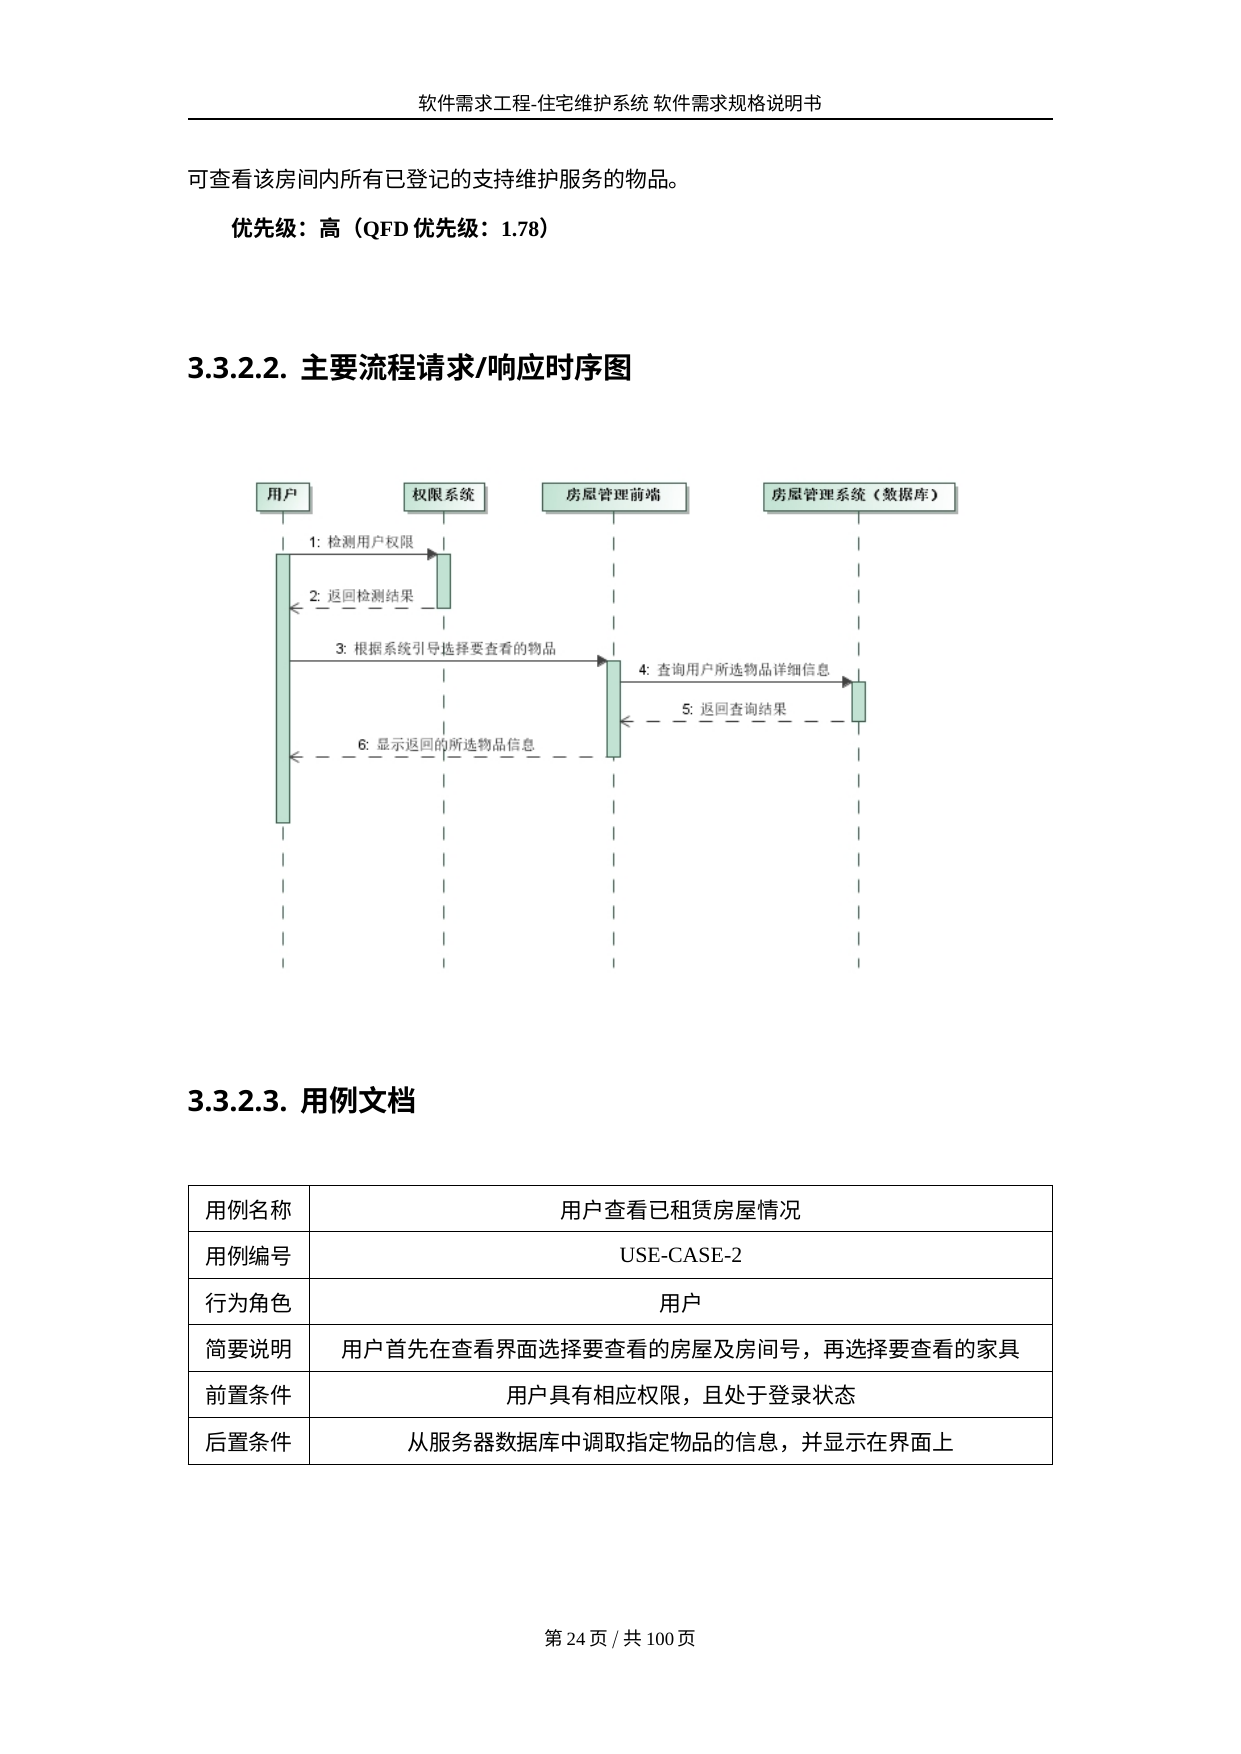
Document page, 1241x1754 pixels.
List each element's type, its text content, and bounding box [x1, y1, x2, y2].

table_cell 行为角色 [189, 1279, 309, 1324]
text 优先级：高（QFD优先级：1.78） [187, 210, 1053, 243]
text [187, 162, 1053, 194]
picture [187, 451, 1044, 994]
table_cell 后置条件 [189, 1418, 309, 1463]
table_cell 从服务器数据库中调取指定物品的信息，并显示在界面上 [310, 1418, 1052, 1463]
table_cell 用户 [310, 1279, 1052, 1324]
table_cell 前置条件 [189, 1372, 309, 1417]
table_cell 简要说明 [189, 1325, 309, 1371]
table_cell USE-CASE-2 [310, 1232, 1052, 1278]
table_header 用户查看已租赁房屋情况 [310, 1186, 1052, 1231]
subtitle 用例文档 [187, 1066, 1053, 1131]
subtitle 主要流程请求/响应时序图 [187, 333, 1053, 398]
table_cell 用例编号 [189, 1232, 309, 1278]
table_header 用例名称 [189, 1186, 309, 1231]
table_cell 用户首先在查看界面选择要查看的房屋及房间号，再选择要查看的家具 [310, 1325, 1052, 1371]
table_cell 用户具有相应权限，且处于登录状态 [310, 1372, 1052, 1417]
